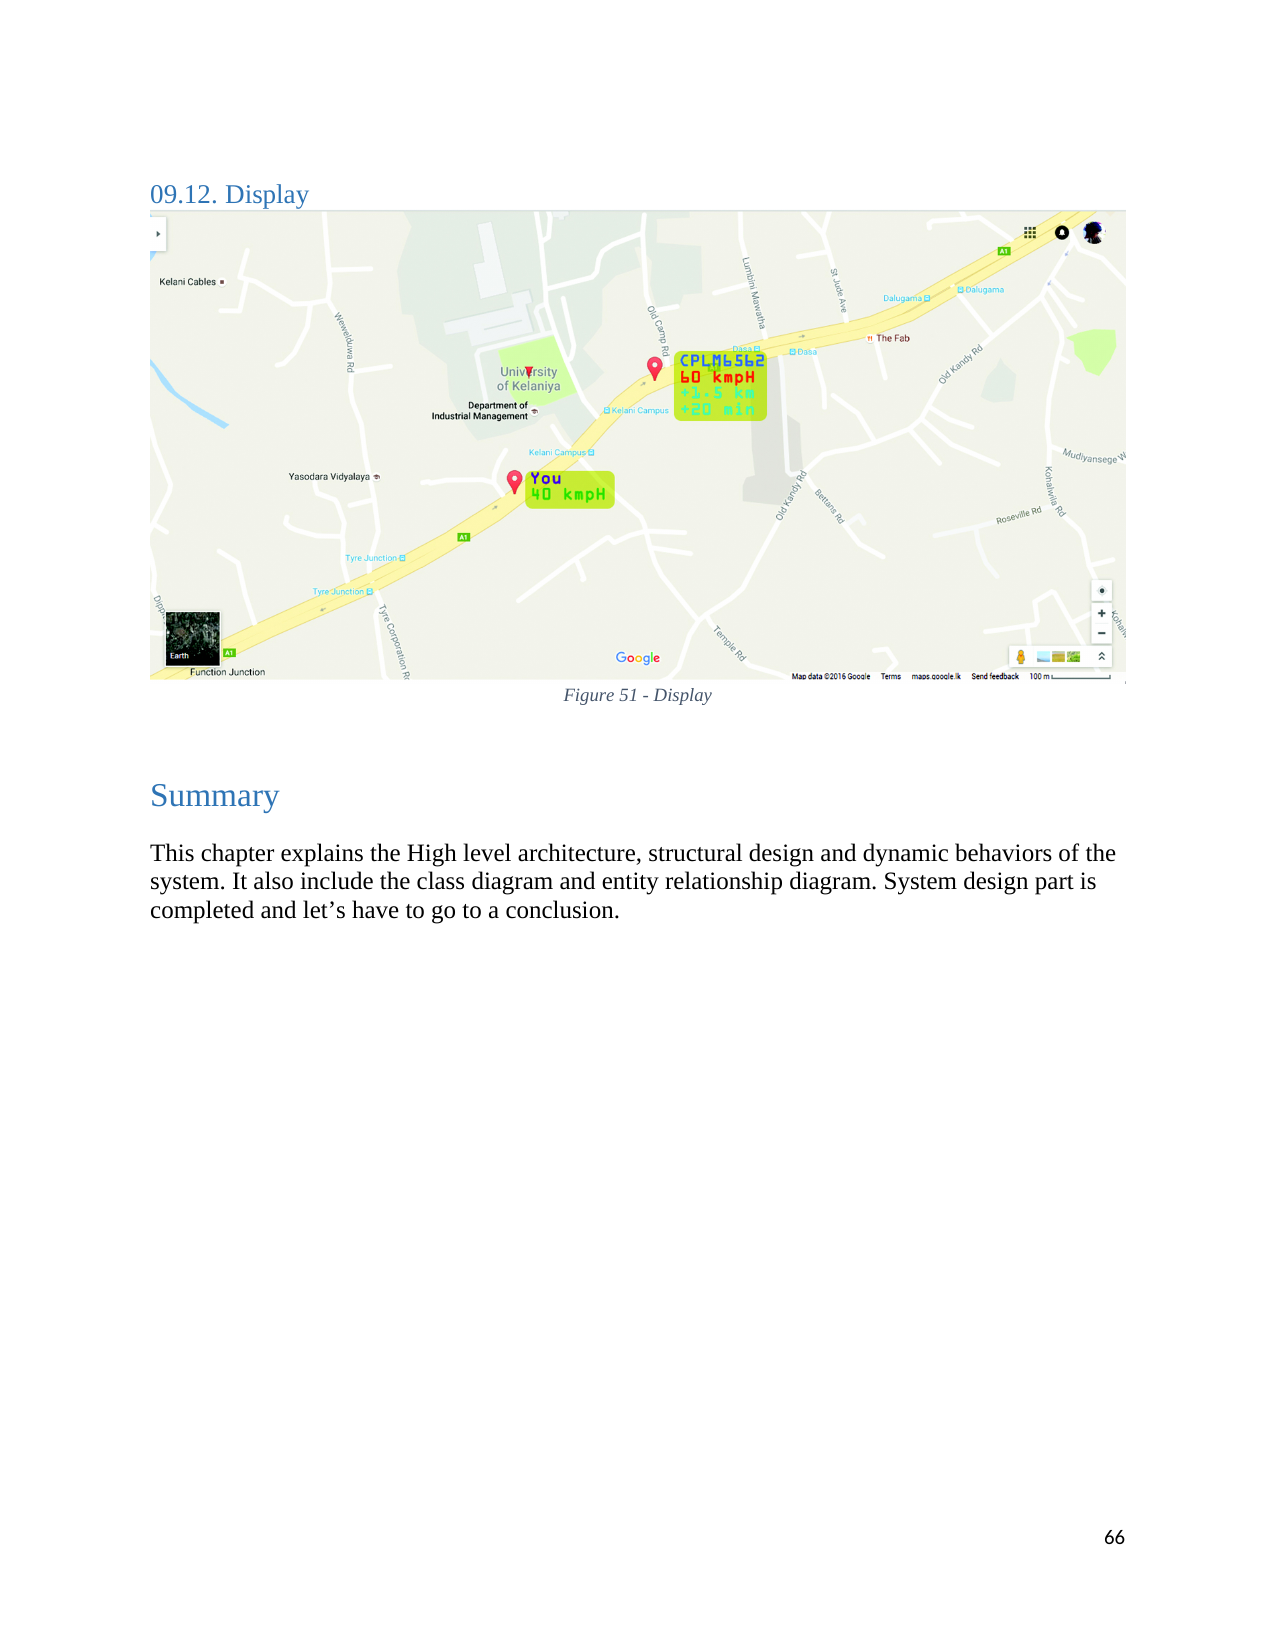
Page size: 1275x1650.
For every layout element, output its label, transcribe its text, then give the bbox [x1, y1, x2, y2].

text This chapter explains the High level architecture, structural design and dynamic behaviors of the system. It also include the class diagram and entity relationship diagram. System design part is completed and let’s have to go to a conclusion. [150, 838, 1125, 924]
text Figure 51 - Display [150, 684, 1125, 705]
subtitle Display [150, 178, 1125, 209]
picture [150, 209, 1126, 684]
subtitle Summary [150, 775, 1125, 814]
